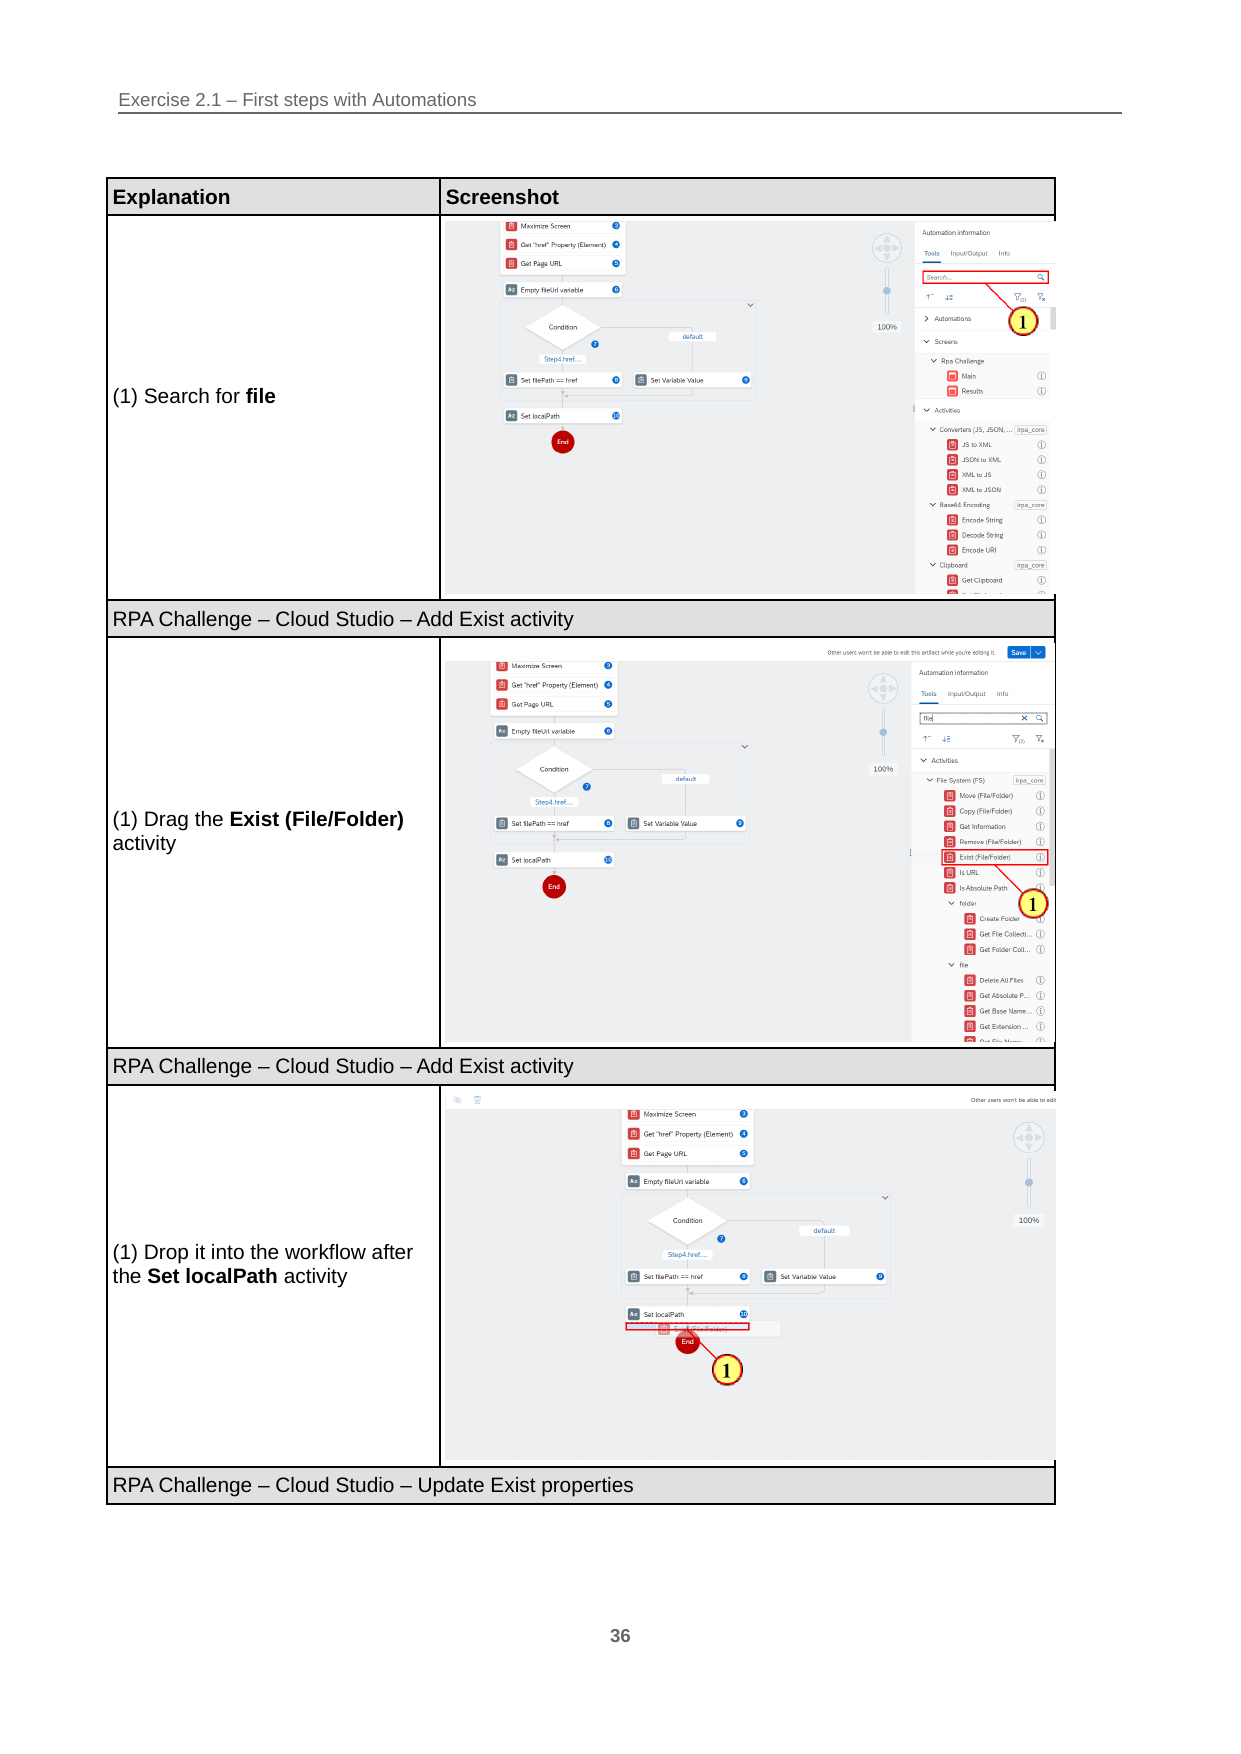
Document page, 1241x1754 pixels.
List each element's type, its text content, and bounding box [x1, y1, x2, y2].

picture [445, 221, 1056, 594]
table_header Screenshot [441, 179, 1054, 214]
picture [445, 1091, 1056, 1460]
table_header Explanation [108, 179, 439, 214]
table_cell (1) Search for file [108, 216, 439, 599]
table_cell (1) Drag the Exist (File/Folder) activity [108, 638, 439, 1047]
table_cell [441, 1086, 1054, 1466]
table_cell RPA Challenge – Cloud Studio – Add Exist activity [108, 601, 1054, 636]
table_cell RPA Challenge – Cloud Studio – Add Exist activity [108, 1049, 1054, 1084]
table_cell [441, 638, 1054, 1047]
table_cell (1) Drop it into the workflow after the Set localPath activity [108, 1086, 439, 1466]
table_cell [441, 216, 1054, 599]
table_cell RPA Challenge – Cloud Studio – Update Exist properties [108, 1468, 1054, 1503]
picture [445, 643, 1055, 1042]
